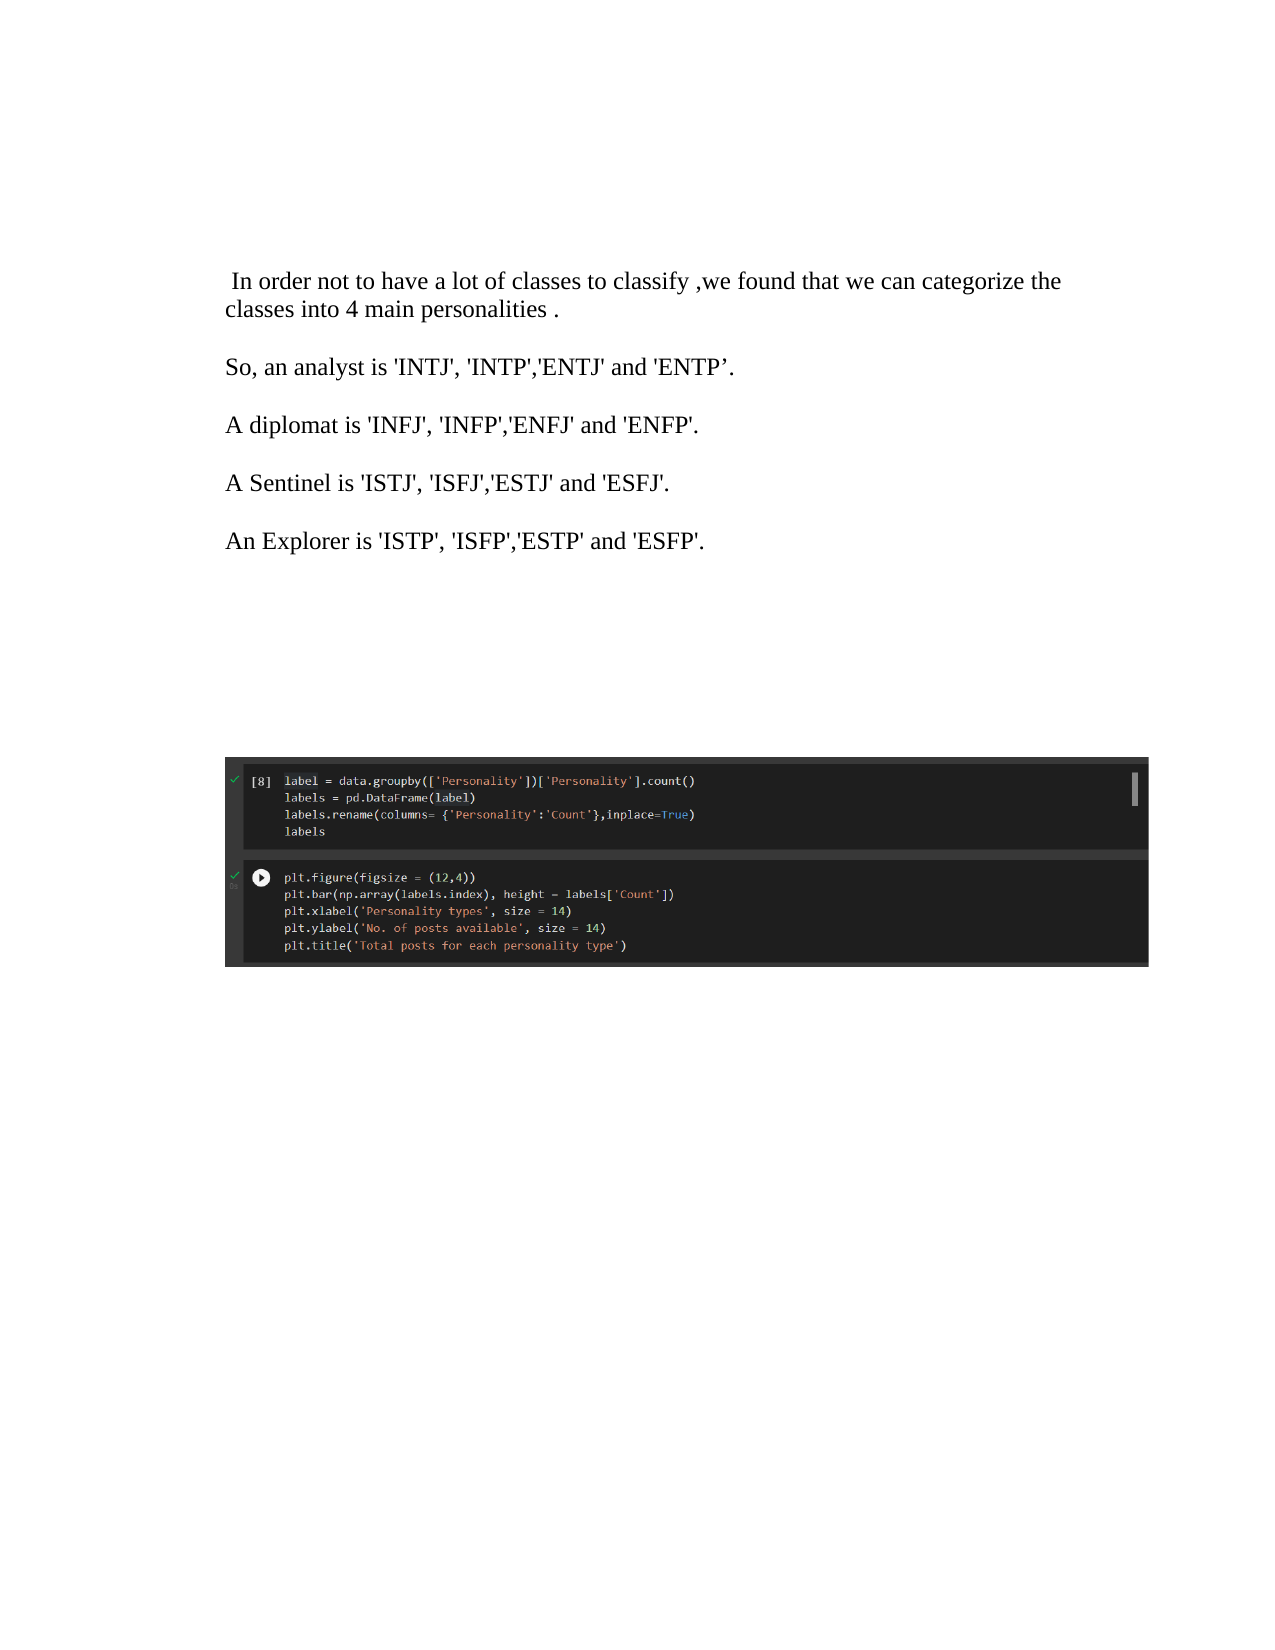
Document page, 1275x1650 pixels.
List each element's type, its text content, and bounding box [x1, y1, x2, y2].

picture [225, 757, 1149, 967]
text In order not to have a lot of classes to classify ,we found that we can categorize the classes into 4 main personalities . [225, 266, 1125, 323]
text So, an analyst is 'INTJ', 'INTP','ENTJ' and 'ENTP’. [225, 352, 1125, 381]
text An Explorer is 'ISTP', 'ISFP','ESTP' and 'ESFP'. [225, 526, 1125, 555]
text A diplomat is 'INFJ', 'INFP','ENFJ' and 'ENFP'. [225, 410, 1125, 439]
text A Sentinel is 'ISTJ', 'ISFJ','ESTJ' and 'ESFJ'. [225, 468, 1125, 497]
